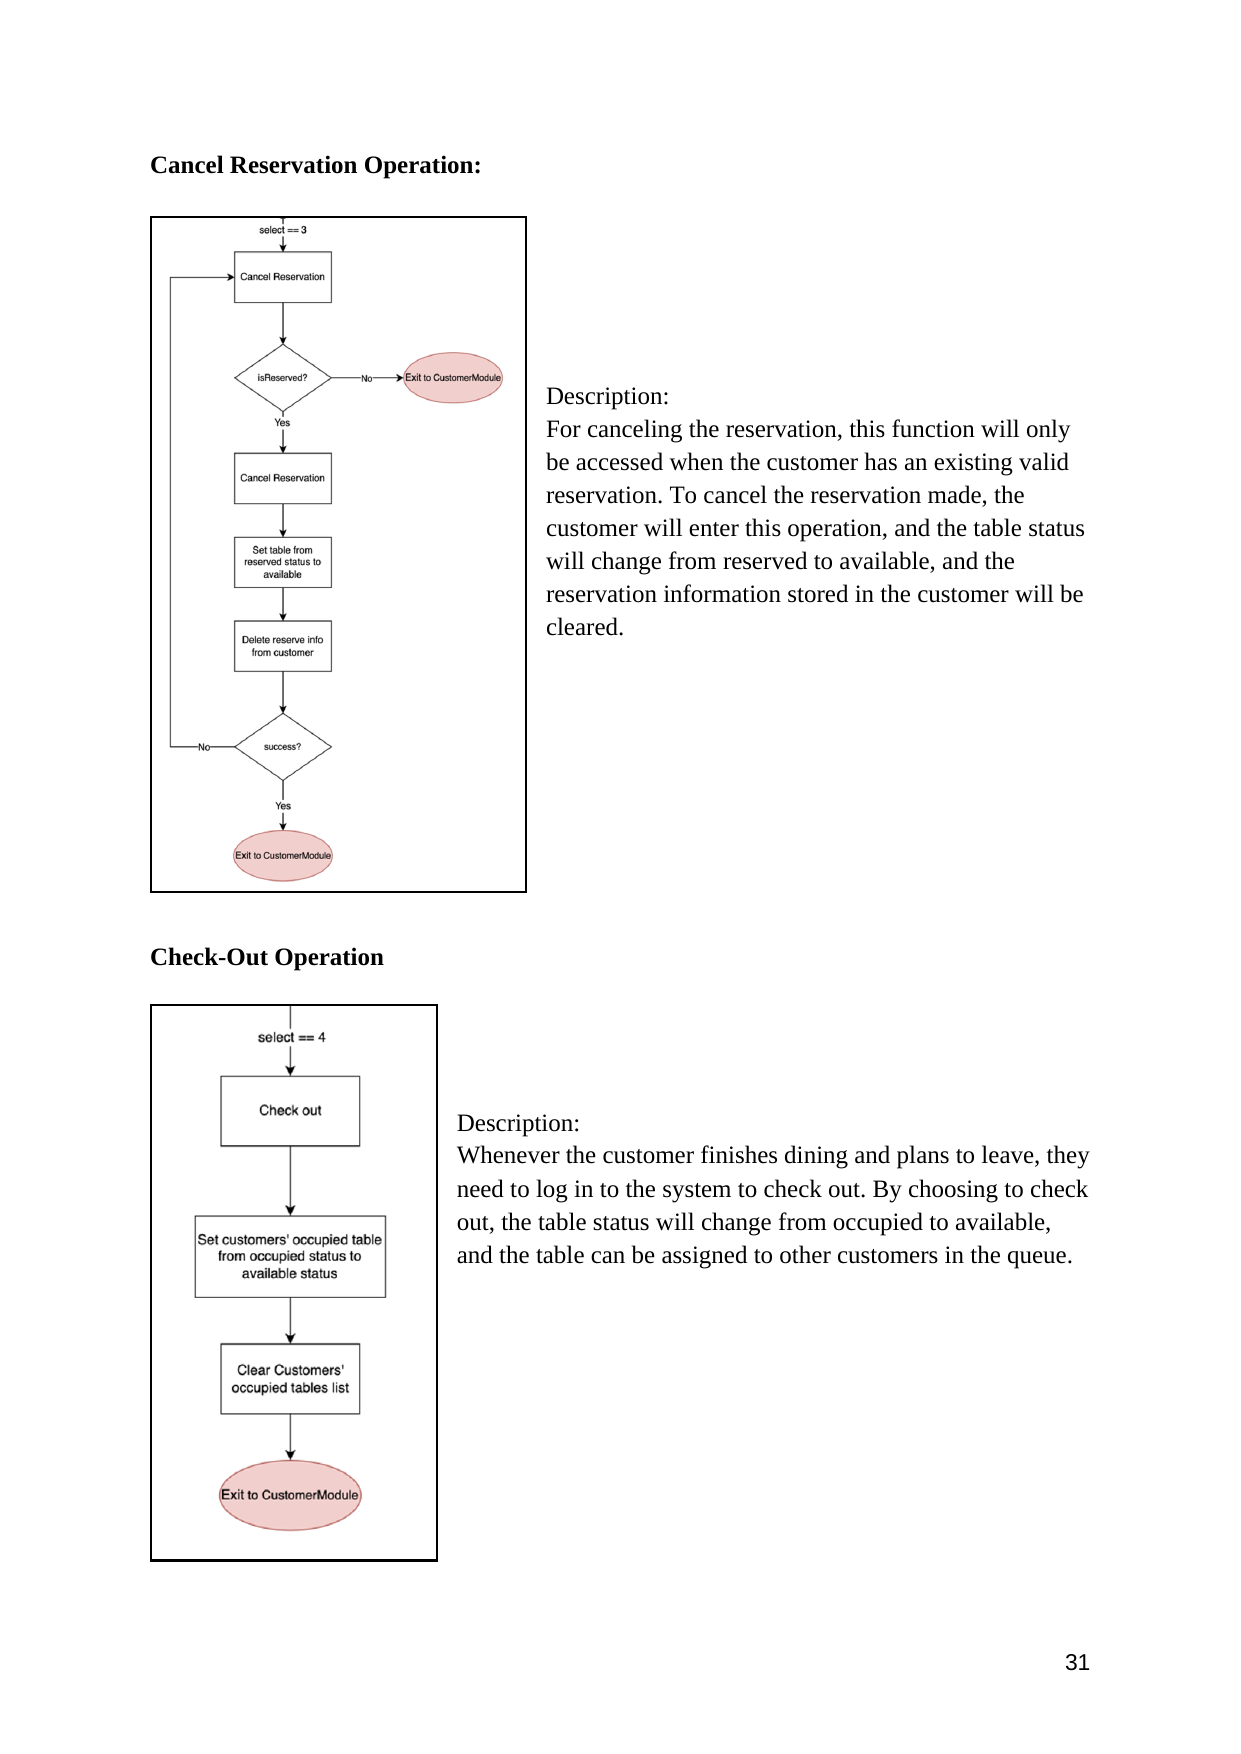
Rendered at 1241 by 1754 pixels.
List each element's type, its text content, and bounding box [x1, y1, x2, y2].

text Whenever the customer finishes dining and plans to leave, they need to log in to the system to check out. By choosing to check out, the table status will change from occupied to available, and the table can be assigned to other customers in the queue. [438, 1141, 1090, 1268]
text Description: [527, 381, 1090, 410]
text For canceling the reservation, this function will only be accessed when the customer has an existing valid reservation. To cancel the reservation made, the customer will enter this operation, and the table status will change from reserved to available, and the reservation information stored in the customer will be cleared. [527, 414, 1090, 641]
picture [152, 218, 525, 891]
text Check-Out Operation [150, 942, 1090, 971]
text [150, 150, 1090, 179]
text Description: [438, 1108, 1090, 1136]
picture [152, 1006, 436, 1559]
